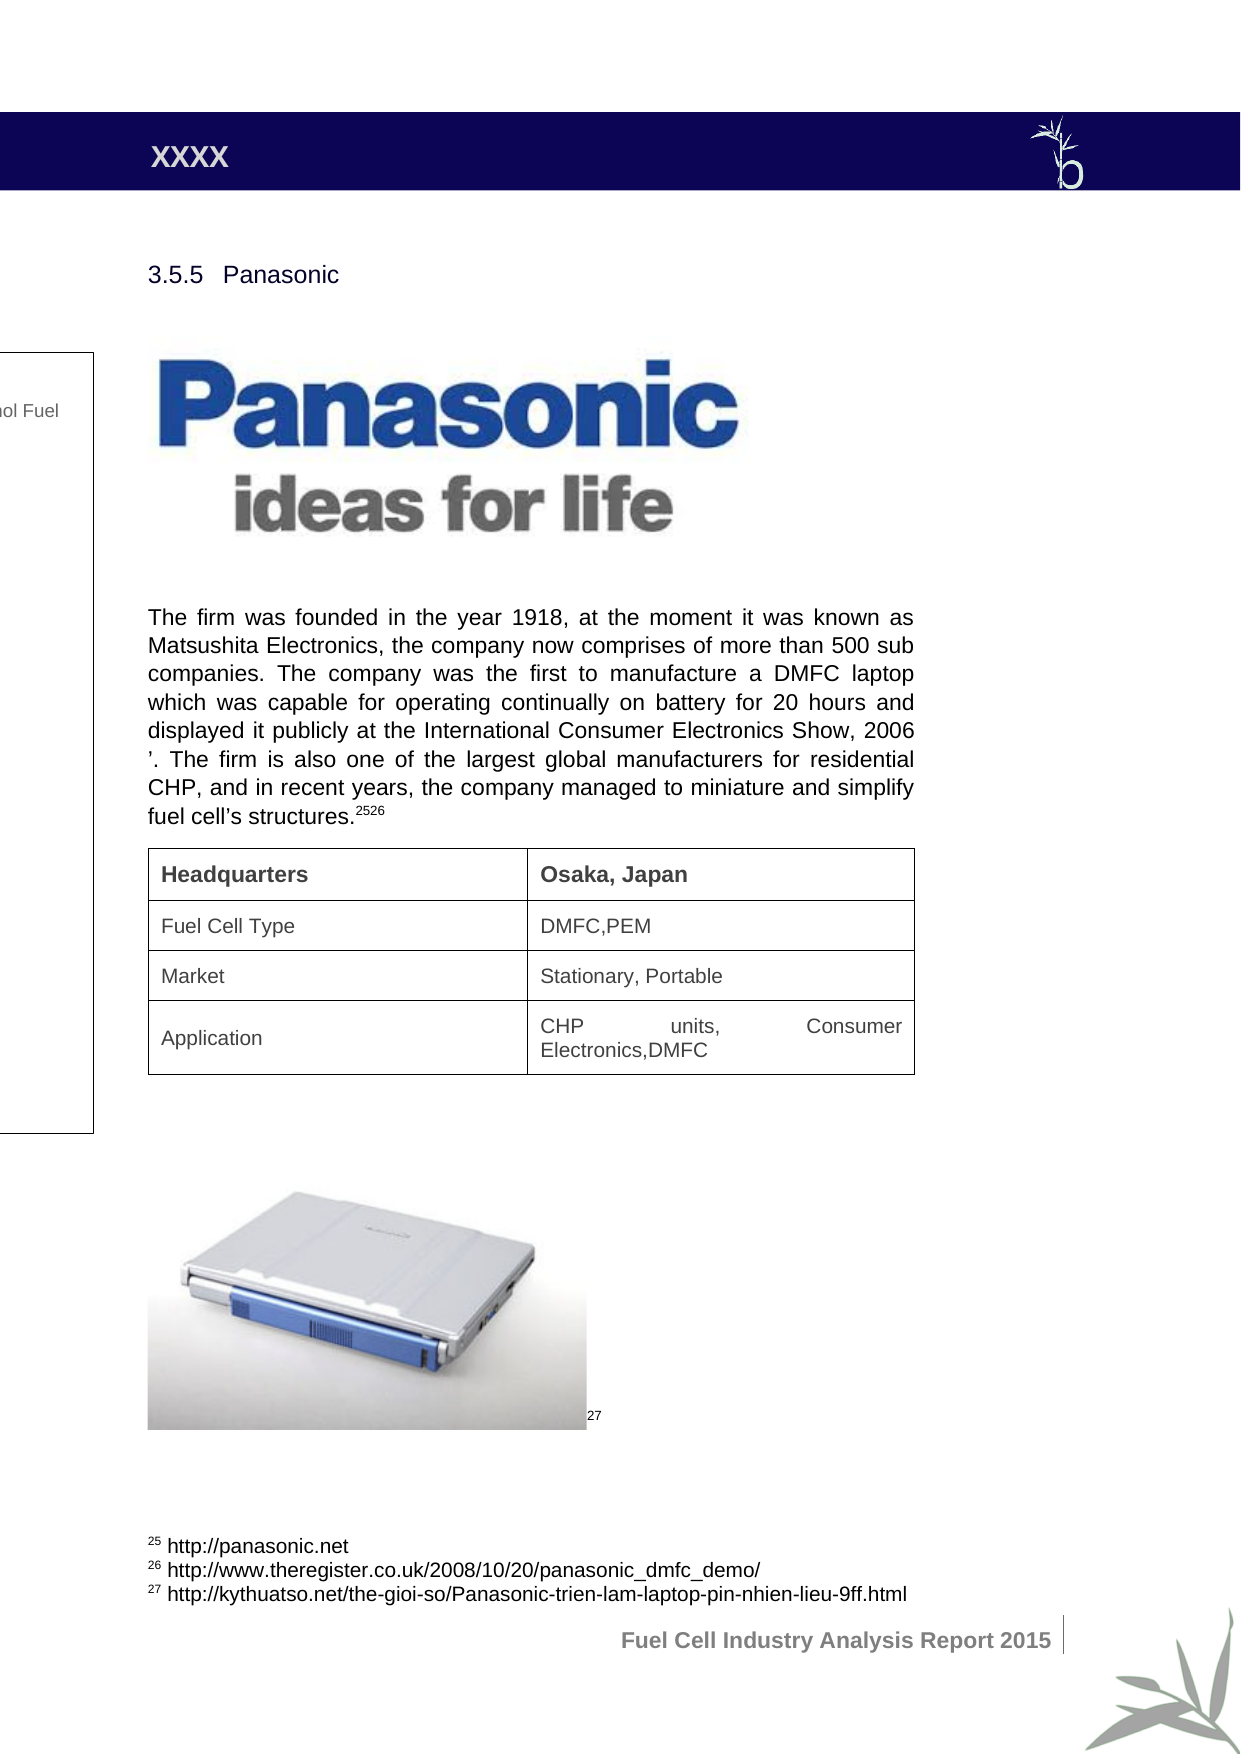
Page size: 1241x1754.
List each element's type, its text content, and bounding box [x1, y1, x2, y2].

table_cell Application [149, 1001, 527, 1074]
table_cell Market [149, 951, 527, 1000]
table_header Osaka, Japan [528, 849, 914, 900]
text The firm was founded in the year 1918, at the moment it was known as Matsushita Electronics, the company now comprises of more than 500 sub companies. The company was the first to manufacture a DMFC laptop which was capable for operating continually on battery for 20 hours and displayed it publicly at the International Consumer Electronics Show, 2006 ’. The firm is also one of the largest global manufacturers for residential CHP, and in recent years, the company managed to miniature and simplify fuel cell’s structures. [148, 603, 915, 829]
table_cell DMFC,PEM [528, 901, 914, 950]
table_header Headquarters [149, 849, 527, 900]
table_cell Stationary, Portable [528, 951, 914, 1000]
picture [147, 336, 753, 540]
table_cell Fuel Cell Type [149, 901, 527, 950]
subtitle Panasonic [148, 260, 915, 289]
picture [147, 1120, 587, 1430]
picture [1068, 1607, 1241, 1754]
table_cell CHP units, Consumer Electronics,DMFC [528, 1001, 914, 1074]
